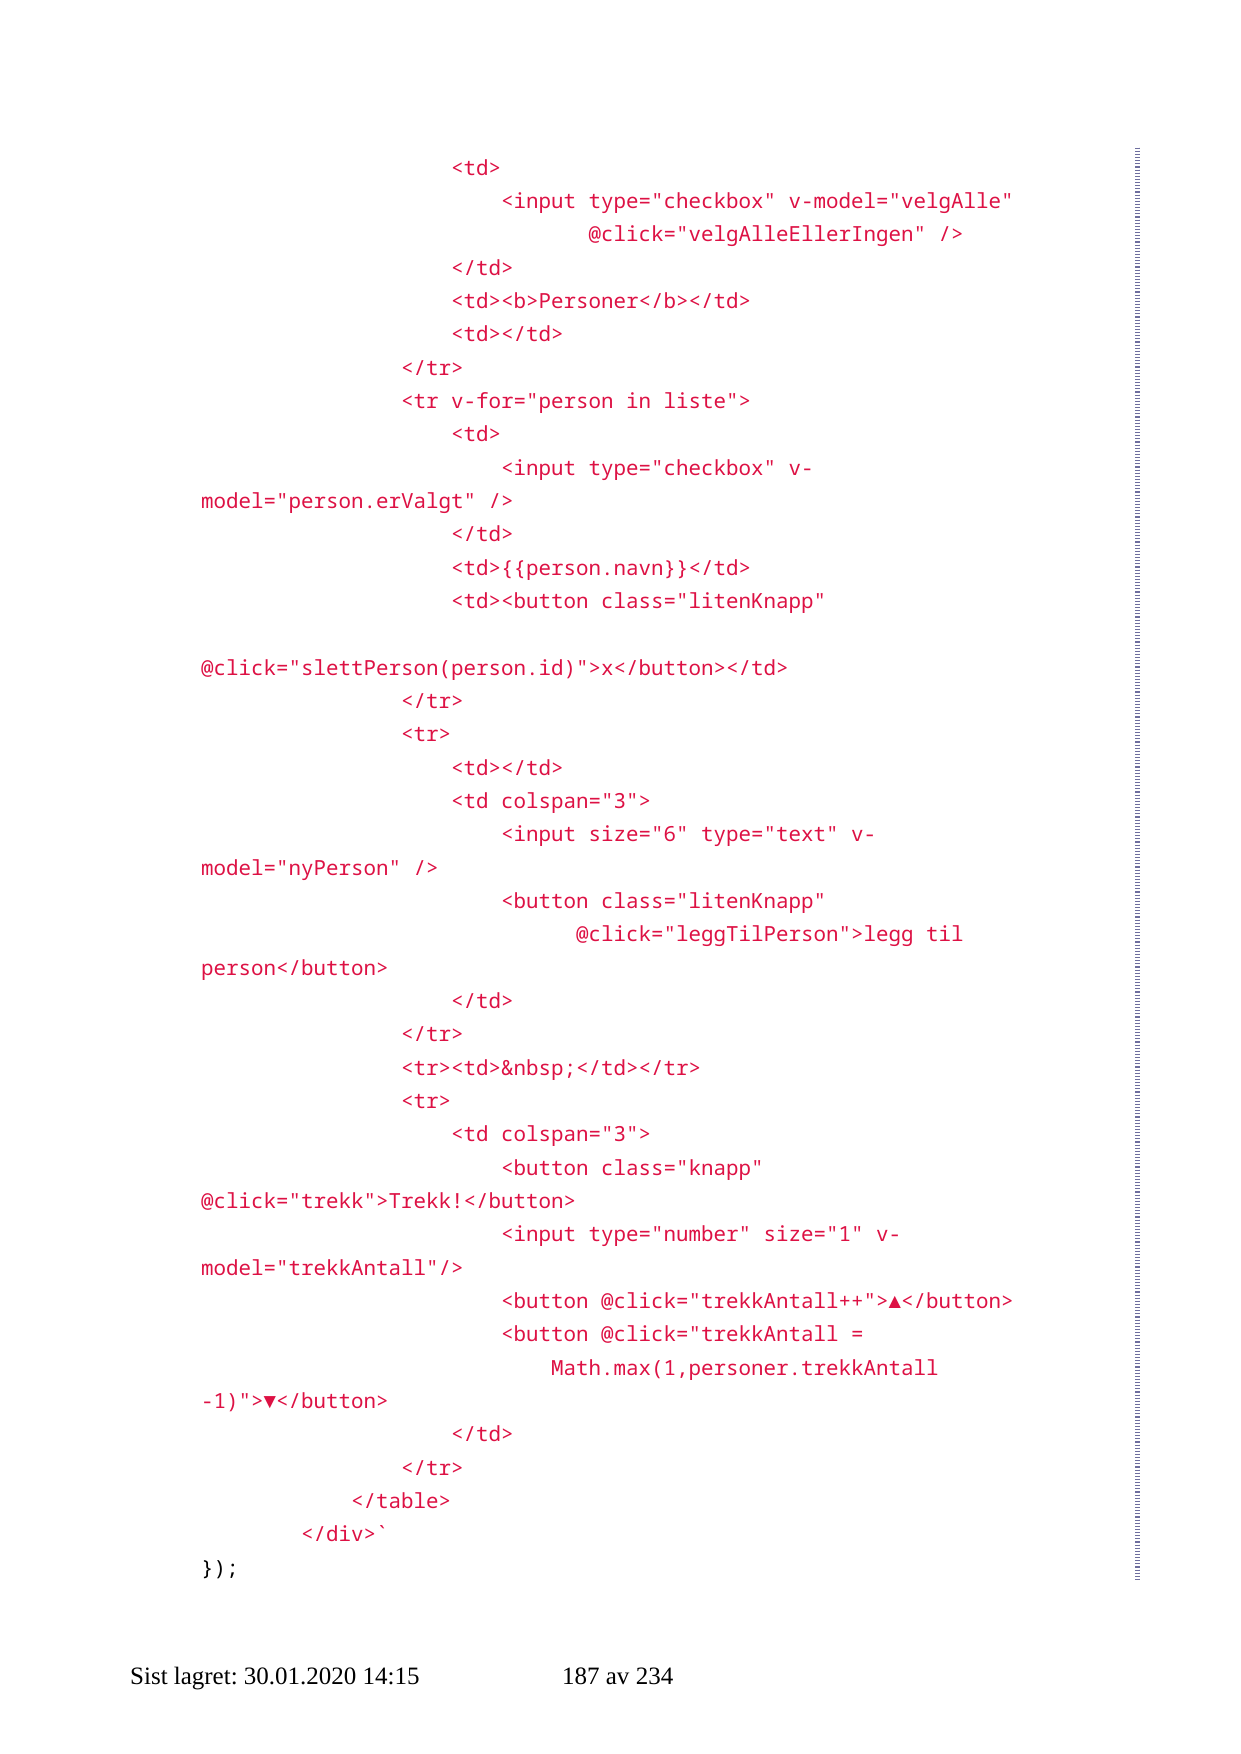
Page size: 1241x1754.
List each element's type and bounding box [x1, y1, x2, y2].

text [201, 148, 1140, 1581]
